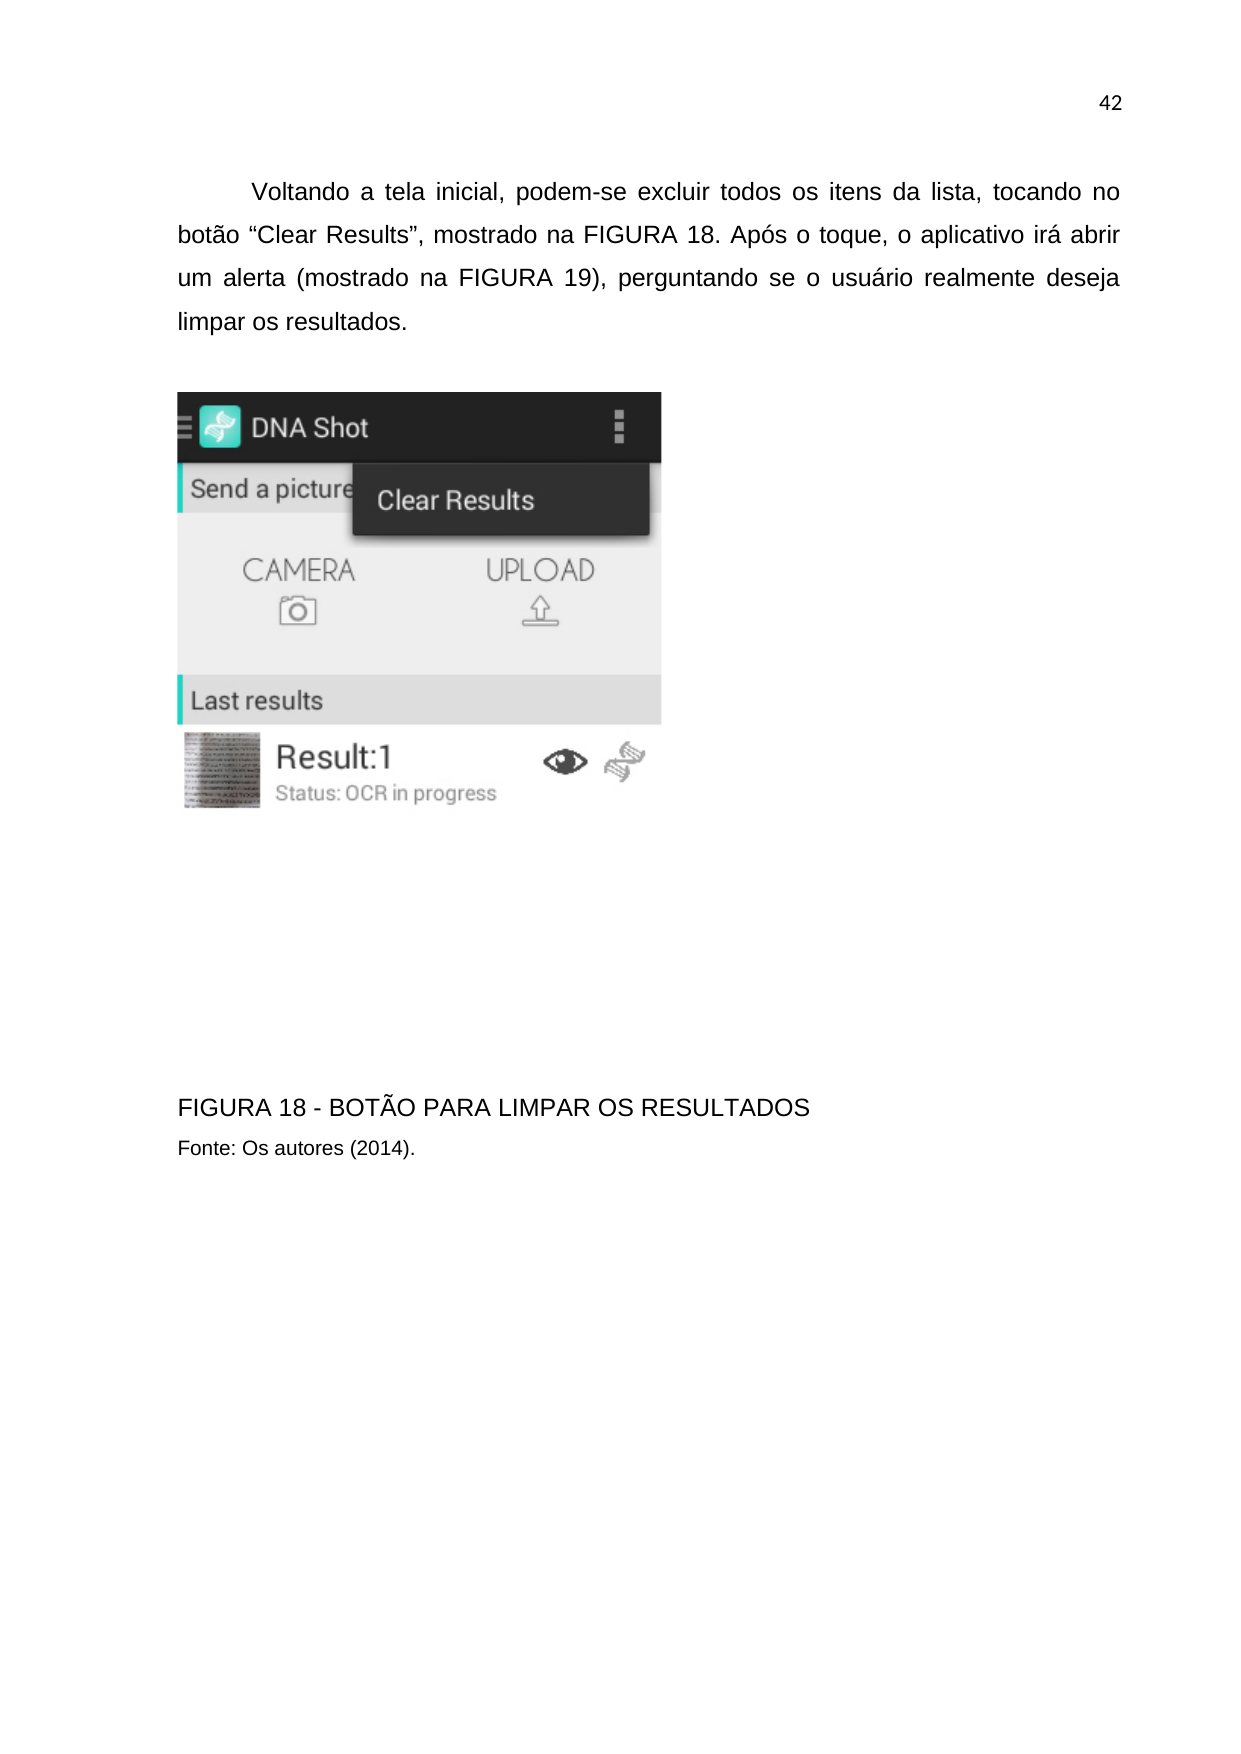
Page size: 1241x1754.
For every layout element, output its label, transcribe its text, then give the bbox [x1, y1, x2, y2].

text Voltando a tela inicial, podem-se excluir todos os itens da lista, tocando no botão “Clear Results”, mostrado na FIGURA 18. Após o toque, o aplicativo irá abrir um alerta (mostrado na FIGURA 19), perguntando se o usuário realmente deseja limpar os resultados. [177, 177, 1122, 335]
picture [177, 392, 662, 1079]
text FIGURA 18 - BOTÃO PARA LIMPAR OS RESULTADOS [177, 1093, 1122, 1122]
text Fonte: Os autores (2014). [177, 1136, 1122, 1160]
